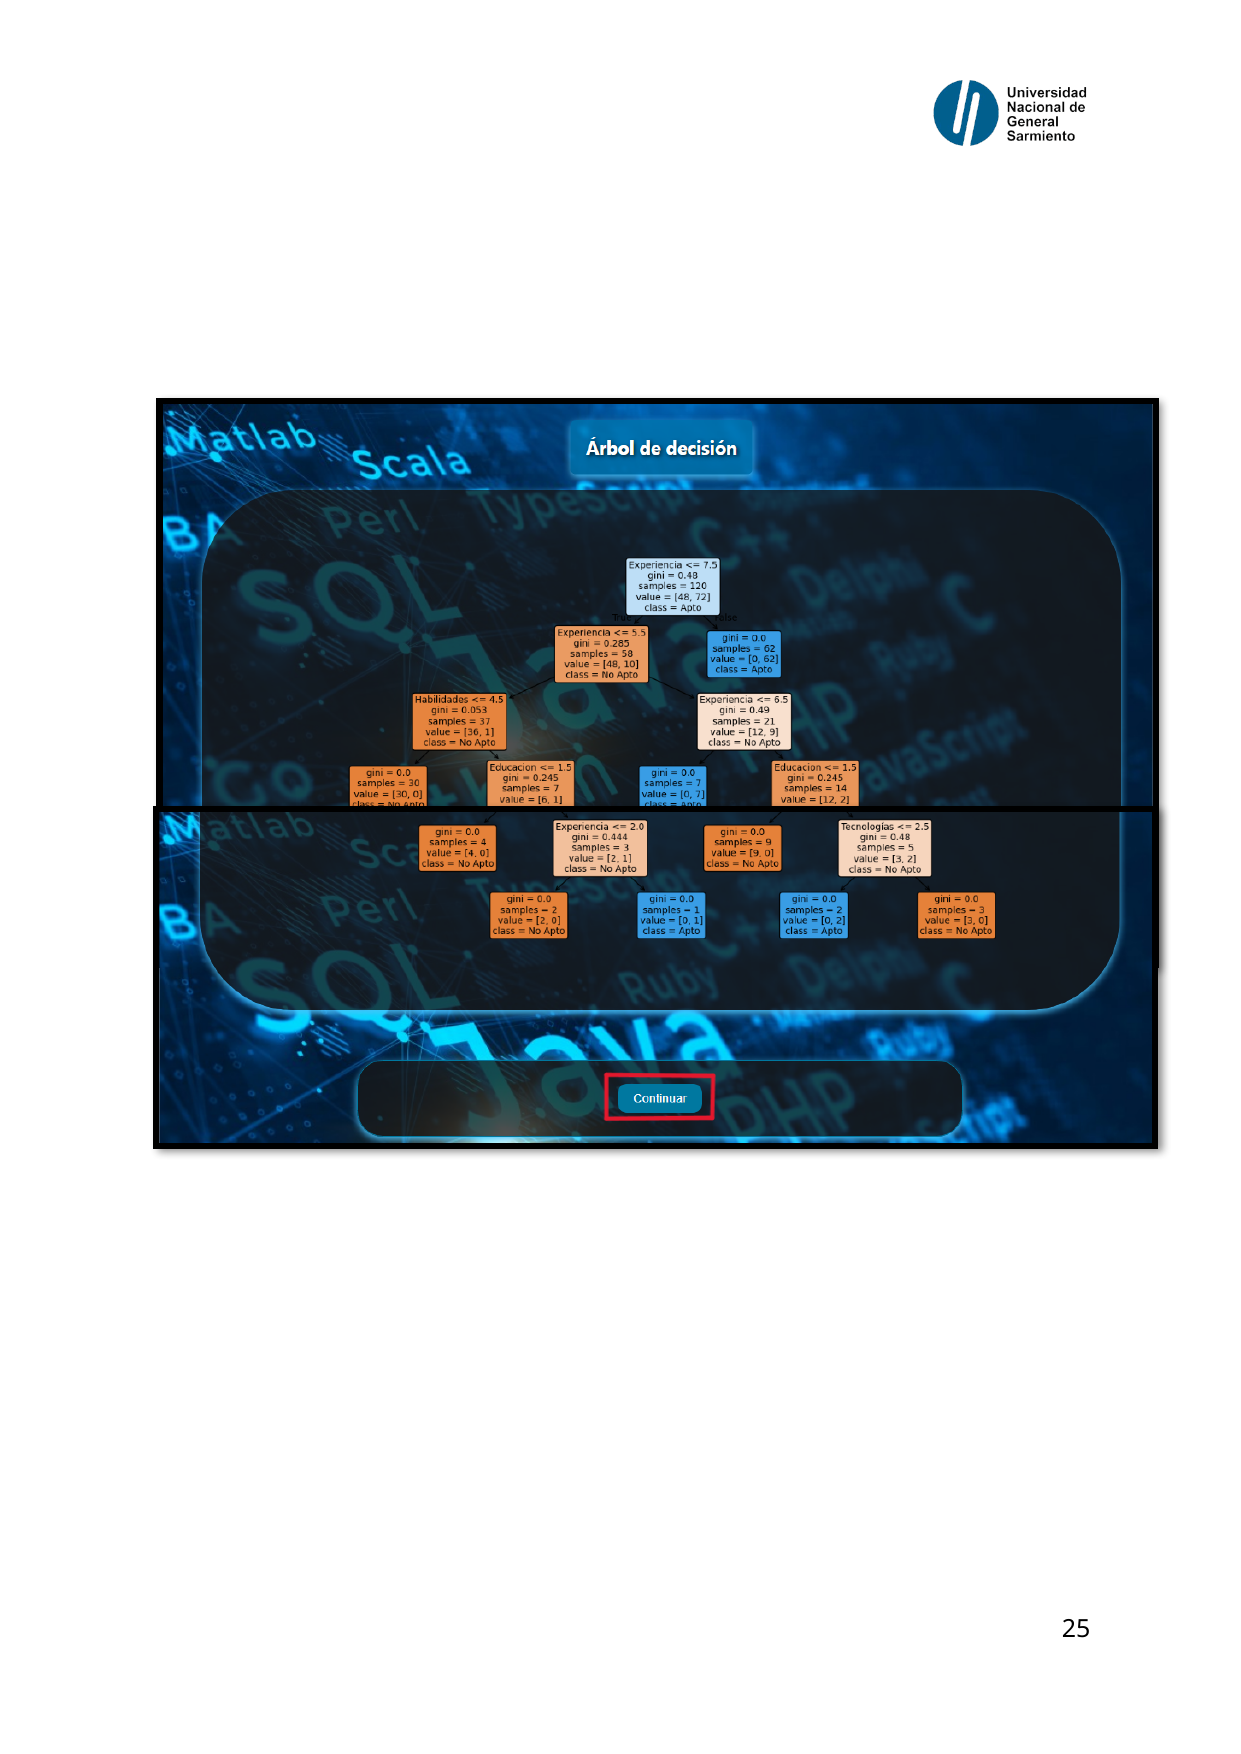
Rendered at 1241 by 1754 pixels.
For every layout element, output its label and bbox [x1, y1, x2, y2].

picture [159, 812, 1152, 1143]
picture [176, 536, 189, 544]
picture [163, 404, 1153, 806]
picture [166, 911, 179, 918]
picture [168, 523, 181, 529]
picture [931, 75, 1091, 149]
picture [174, 925, 188, 933]
